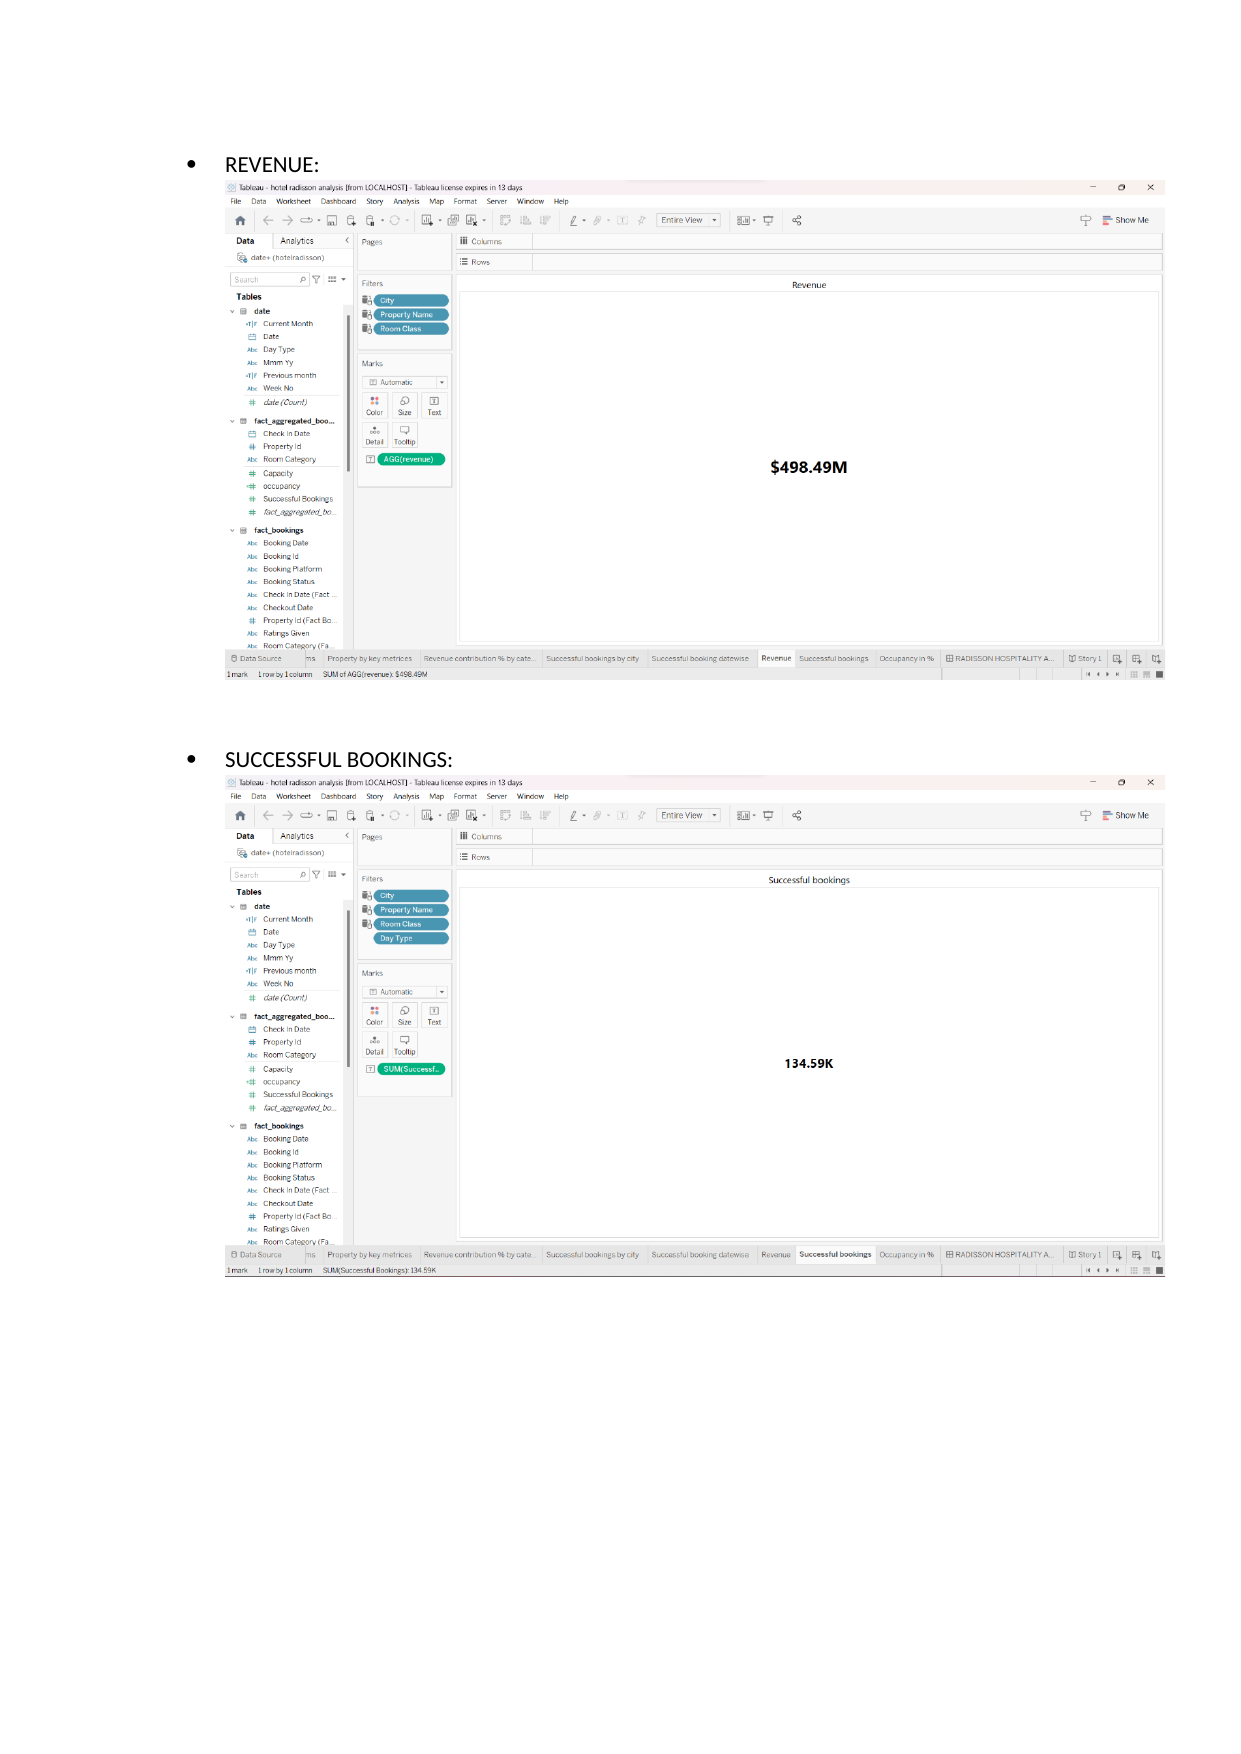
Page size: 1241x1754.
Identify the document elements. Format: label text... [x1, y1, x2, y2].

picture [225, 180, 1166, 680]
picture [225, 775, 1166, 1277]
